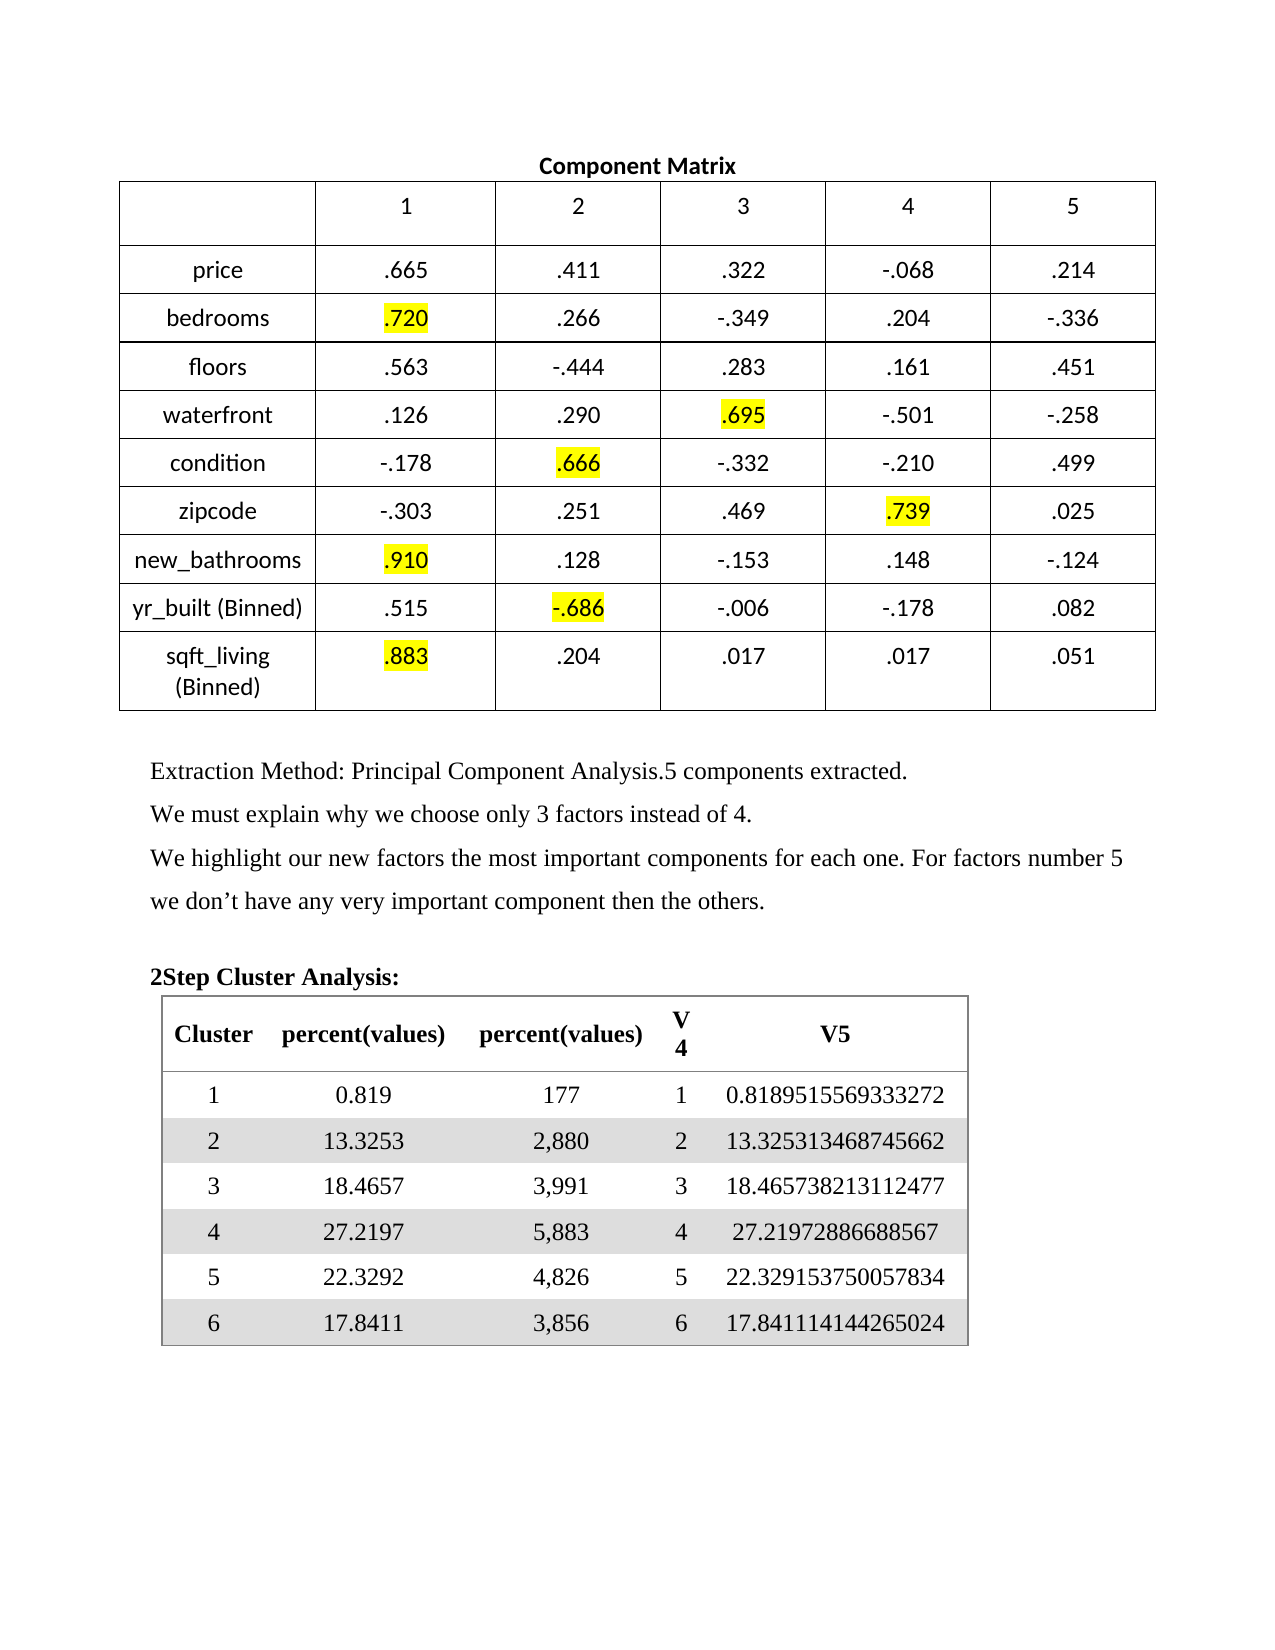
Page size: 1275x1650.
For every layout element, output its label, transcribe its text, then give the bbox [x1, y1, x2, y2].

table_cell .126 [316, 391, 495, 438]
table_cell 2 [163, 1118, 265, 1163]
table_cell price [120, 246, 315, 293]
table_cell 22.329153750057834 [702, 1254, 967, 1299]
table_cell .204 [496, 632, 660, 709]
table_cell floors [120, 343, 315, 390]
table_header 2 [496, 182, 660, 245]
table_cell .515 [316, 584, 495, 631]
table_cell 6 [660, 1299, 702, 1345]
table_header Cluster [163, 997, 265, 1071]
table_header 5 [991, 182, 1155, 245]
table_cell 3 [660, 1163, 702, 1208]
table_cell 177 [462, 1072, 660, 1118]
table_cell .283 [661, 343, 825, 390]
text We highlight our new factors the most important components for each one. For factors number 5 we don’t have any very important component then the others. [150, 843, 1125, 914]
table_cell .910 [316, 535, 495, 583]
table_cell .720 [316, 294, 495, 341]
table_cell bedrooms [120, 294, 315, 341]
table_cell 5,883 [462, 1209, 660, 1254]
table_cell .266 [496, 294, 660, 341]
table_cell -.686 [496, 584, 660, 631]
table_cell -.303 [316, 487, 495, 534]
table_cell .214 [991, 246, 1155, 293]
table_cell zipcode [120, 487, 315, 534]
table_cell .563 [316, 343, 495, 390]
table_cell .290 [496, 391, 660, 438]
table_cell 3,856 [462, 1299, 660, 1345]
table_cell 3 [163, 1163, 265, 1208]
table_cell -.332 [661, 439, 825, 486]
table_cell .451 [991, 343, 1155, 390]
table_cell 2,880 [462, 1118, 660, 1163]
table_cell 27.21972886688567 [702, 1209, 967, 1254]
table_cell .883 [316, 632, 495, 709]
table_cell .469 [661, 487, 825, 534]
text Component Matrix [150, 150, 1125, 181]
table_cell -.501 [826, 391, 990, 438]
table_cell 22.3292 [265, 1254, 462, 1299]
table_cell 13.3253 [265, 1118, 462, 1163]
table_cell 3,991 [462, 1163, 660, 1208]
table_header [120, 182, 315, 245]
table_header 3 [661, 182, 825, 245]
table_cell 6 [163, 1299, 265, 1345]
table_cell 18.465738213112477 [702, 1163, 967, 1208]
table_cell yr_built (Binned) [120, 584, 315, 631]
table_cell .695 [661, 391, 825, 438]
table_cell .128 [496, 535, 660, 583]
table_cell -.258 [991, 391, 1155, 438]
table_cell -.153 [661, 535, 825, 583]
table_cell .148 [826, 535, 990, 583]
table_cell .204 [826, 294, 990, 341]
table_cell condition [120, 439, 315, 486]
table_cell -.068 [826, 246, 990, 293]
table_cell .665 [316, 246, 495, 293]
table_cell 2 [660, 1118, 702, 1163]
text We must explain why we choose only 3 factors instead of 4. [150, 799, 1125, 828]
table_cell 17.841114144265024 [702, 1299, 967, 1345]
table_header V4 [660, 997, 702, 1071]
table_cell 4 [660, 1209, 702, 1254]
table_cell -.210 [826, 439, 990, 486]
table_cell 17.8411 [265, 1299, 462, 1345]
table_cell 13.325313468745662 [702, 1118, 967, 1163]
table_cell new_bathrooms [120, 535, 315, 583]
table_header V5 [702, 997, 967, 1071]
table_cell .017 [661, 632, 825, 709]
table_cell sqft_living (Binned) [120, 632, 315, 709]
table_cell -.349 [661, 294, 825, 341]
table_cell 1 [660, 1072, 702, 1118]
table_cell -.006 [661, 584, 825, 631]
table_header 4 [826, 182, 990, 245]
table_cell .251 [496, 487, 660, 534]
table_cell 27.2197 [265, 1209, 462, 1254]
table_cell 5 [660, 1254, 702, 1299]
table_cell .666 [496, 439, 660, 486]
table_cell 1 [163, 1072, 265, 1118]
text 2Step Cluster Analysis: [150, 962, 1125, 991]
table_cell .161 [826, 343, 990, 390]
table_cell 5 [163, 1254, 265, 1299]
table_cell .025 [991, 487, 1155, 534]
table_cell .411 [496, 246, 660, 293]
table_cell -.444 [496, 343, 660, 390]
table_header 1 [316, 182, 495, 245]
table_cell 18.4657 [265, 1163, 462, 1208]
table_cell -.336 [991, 294, 1155, 341]
table_cell .499 [991, 439, 1155, 486]
text Extraction Method: Principal Component Analysis.5 components extracted. [150, 756, 1125, 785]
table_header percent(values) [462, 997, 660, 1071]
table_cell waterfront [120, 391, 315, 438]
table_cell .082 [991, 584, 1155, 631]
table_cell 4 [163, 1209, 265, 1254]
table_cell 0.8189515569333272 [702, 1072, 967, 1118]
table_cell .051 [991, 632, 1155, 709]
table_cell .739 [826, 487, 990, 534]
table_cell .322 [661, 246, 825, 293]
table_cell .017 [826, 632, 990, 709]
table_cell -.178 [826, 584, 990, 631]
table_cell -.178 [316, 439, 495, 486]
table_cell 4,826 [462, 1254, 660, 1299]
table_cell -.124 [991, 535, 1155, 583]
table_header percent(values) [265, 997, 462, 1071]
table_cell 0.819 [265, 1072, 462, 1118]
